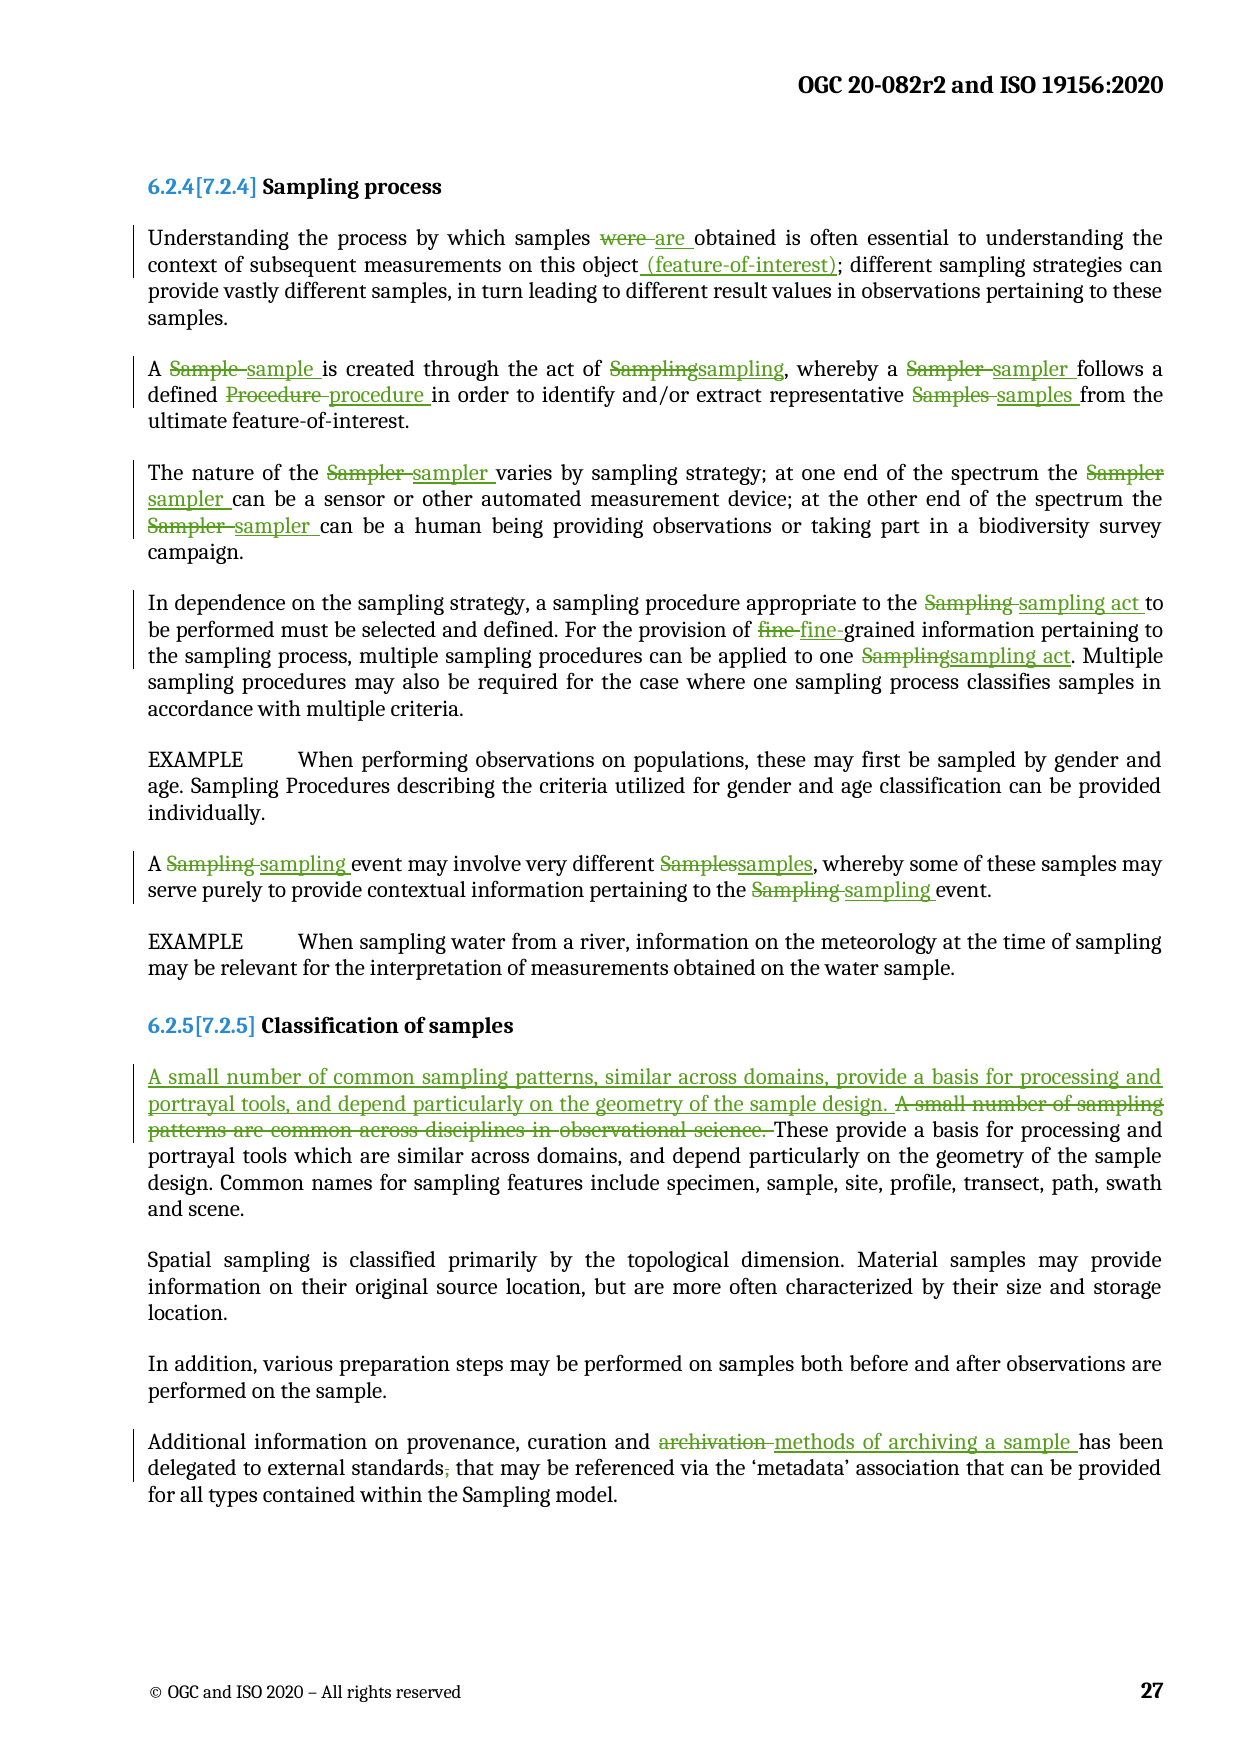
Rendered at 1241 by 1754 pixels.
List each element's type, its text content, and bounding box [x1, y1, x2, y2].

text A is created through the act of , whereby a follows a defined in order to identify and/or extract representative from the ultimate feature-of-interest. [148, 356, 1163, 435]
text Spatial sampling is classified primarily by the topological dimension. Material samples may provide information on their original source location, but are more often characterized by their size and storage location. [148, 1247, 1163, 1326]
text In addition, various preparation steps may be performed on samples both before and after observations are performed on the sample. [148, 1351, 1163, 1404]
subtitle Sampling process [148, 174, 1163, 200]
text EXAMPLE When sampling water from a river, information on the meteorology at the time of sampling may be relevant for the interpretation of measurements obtained on the water sample. [148, 929, 1163, 981]
text In dependence on the sampling strategy, a sampling procedure appropriate to the to be performed must be selected and defined. For the provision of grained information pertaining to the sampling process, multiple sampling procedures can be applied to one . Multiple sampling procedures may also be required for the case where one sampling process classifies samples in accordance with multiple criteria. [148, 590, 1163, 722]
text A event may involve very different , whereby some of these samples may serve purely to provide contextual information pertaining to the event. [148, 851, 1163, 904]
text EXAMPLE When performing observations on populations, these may first be sampled by gender and age. Sampling Procedures describing the criteria utilized for gender and age classification can be provided individually. [148, 747, 1163, 826]
text These provide a basis for processing and portrayal tools which are similar across domains, and depend particularly on the geometry of the sample design. Common names for sampling features include specimen, sample, site, profile, transect, path, swath and scene. [148, 1088, 1163, 1222]
text Additional information on provenance, curation and has been delegated to external standards that may be referenced via the ‘metadata’ association that can be provided for all types contained within the Sampling model. [148, 1429, 1163, 1508]
subtitle Classification of samples [148, 1013, 1163, 1039]
text The nature of the varies by sampling strategy; at one end of the spectrum the can be a sensor or other automated measurement device; at the other end of the spectrum the can be a human being providing observations or taking part in a biodiversity survey campaign. [148, 460, 1163, 565]
text These provide a basis for processing and portrayal tools which are similar across domains, and depend particularly on the geometry of the sample design. Common names for sampling features include specimen, sample, site, profile, transect, path, swath and scene. [148, 1064, 1163, 1086]
text Understanding the process by which samples obtained is often essential to understanding the context of subsequent measurements on this object; different sampling strategies can provide vastly different samples, in turn leading to different result values in observations pertaining to these samples. [148, 225, 1163, 331]
